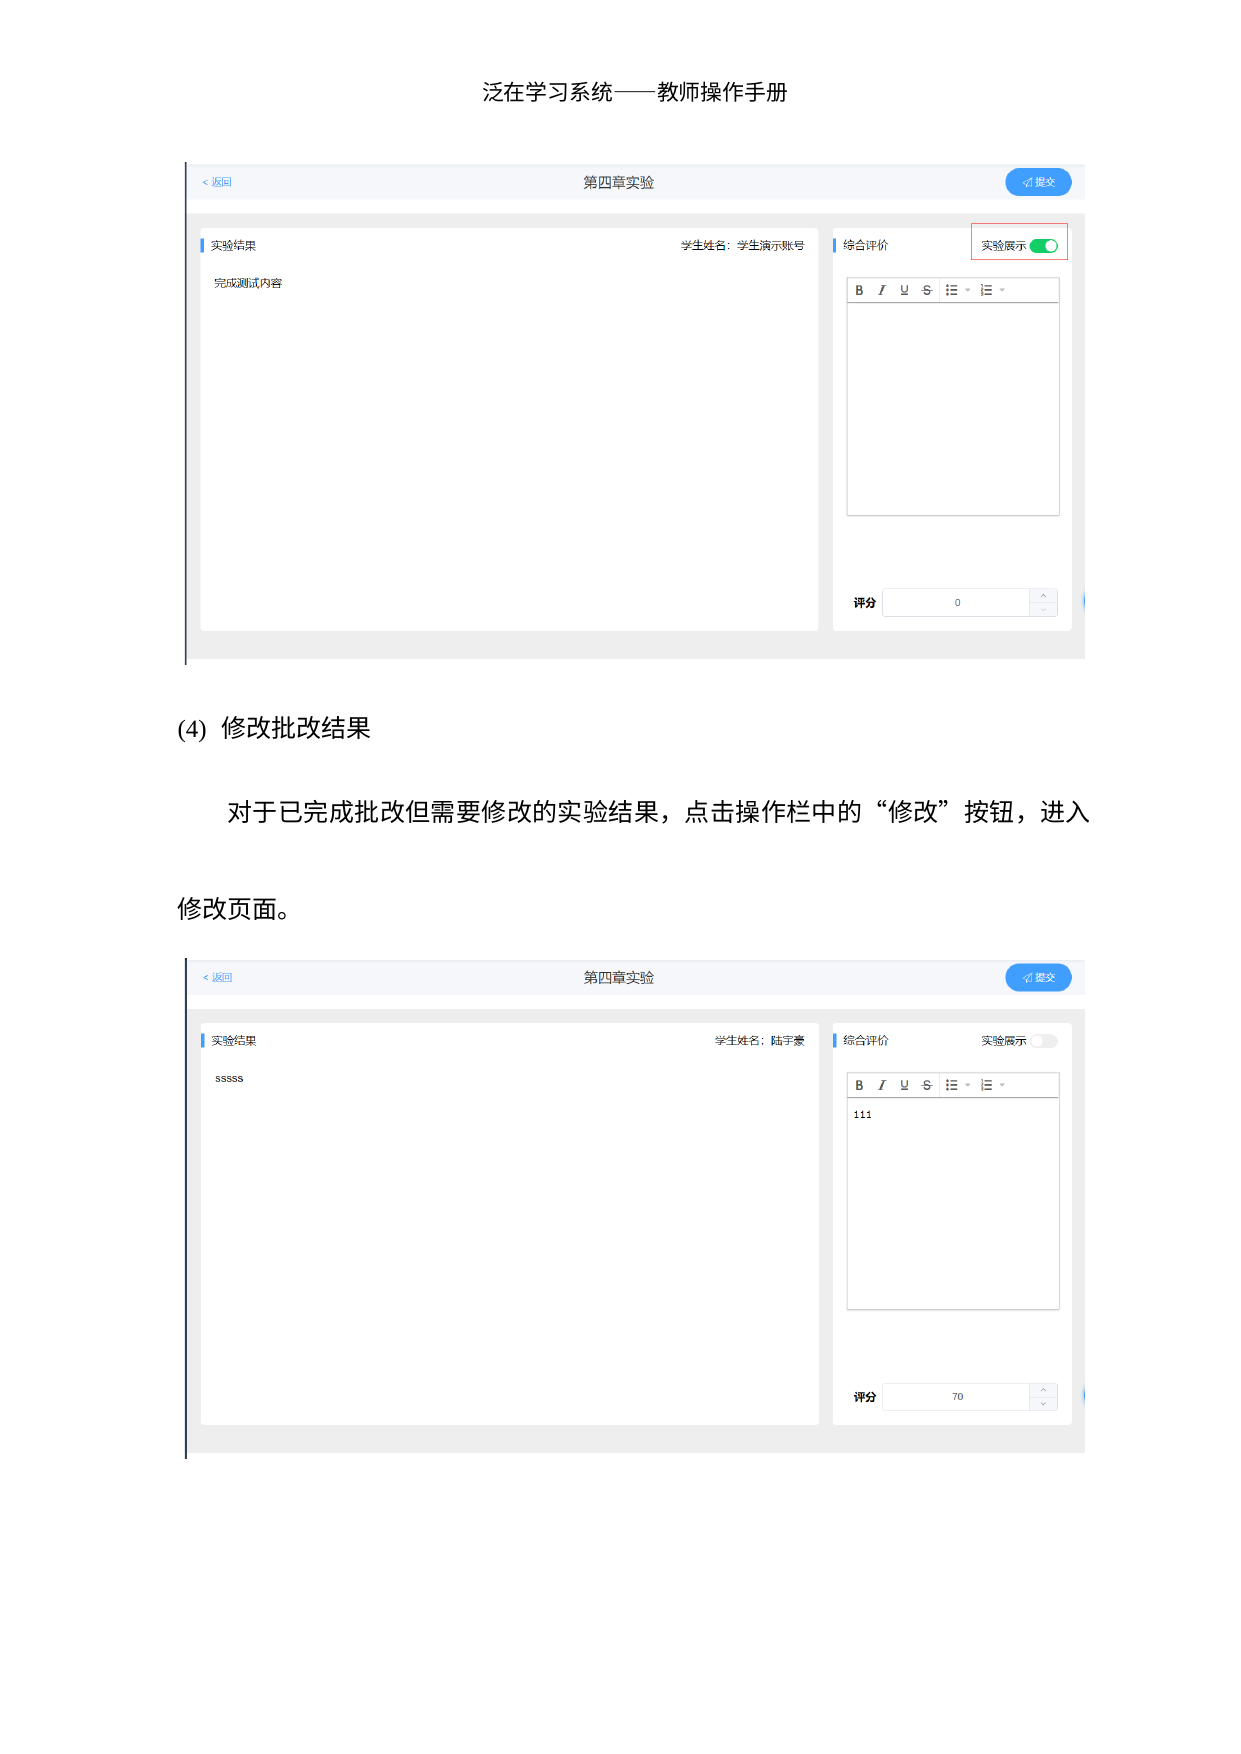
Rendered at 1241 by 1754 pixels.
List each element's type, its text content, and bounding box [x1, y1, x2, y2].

picture [184, 162, 1085, 665]
picture [184, 958, 1085, 1459]
list 修改批改结果 [177, 694, 1092, 759]
text 对于已完成批改但需要修改的实验结果，点击操作栏中的“修改”按钮，进入修改页面。 [177, 778, 1092, 940]
